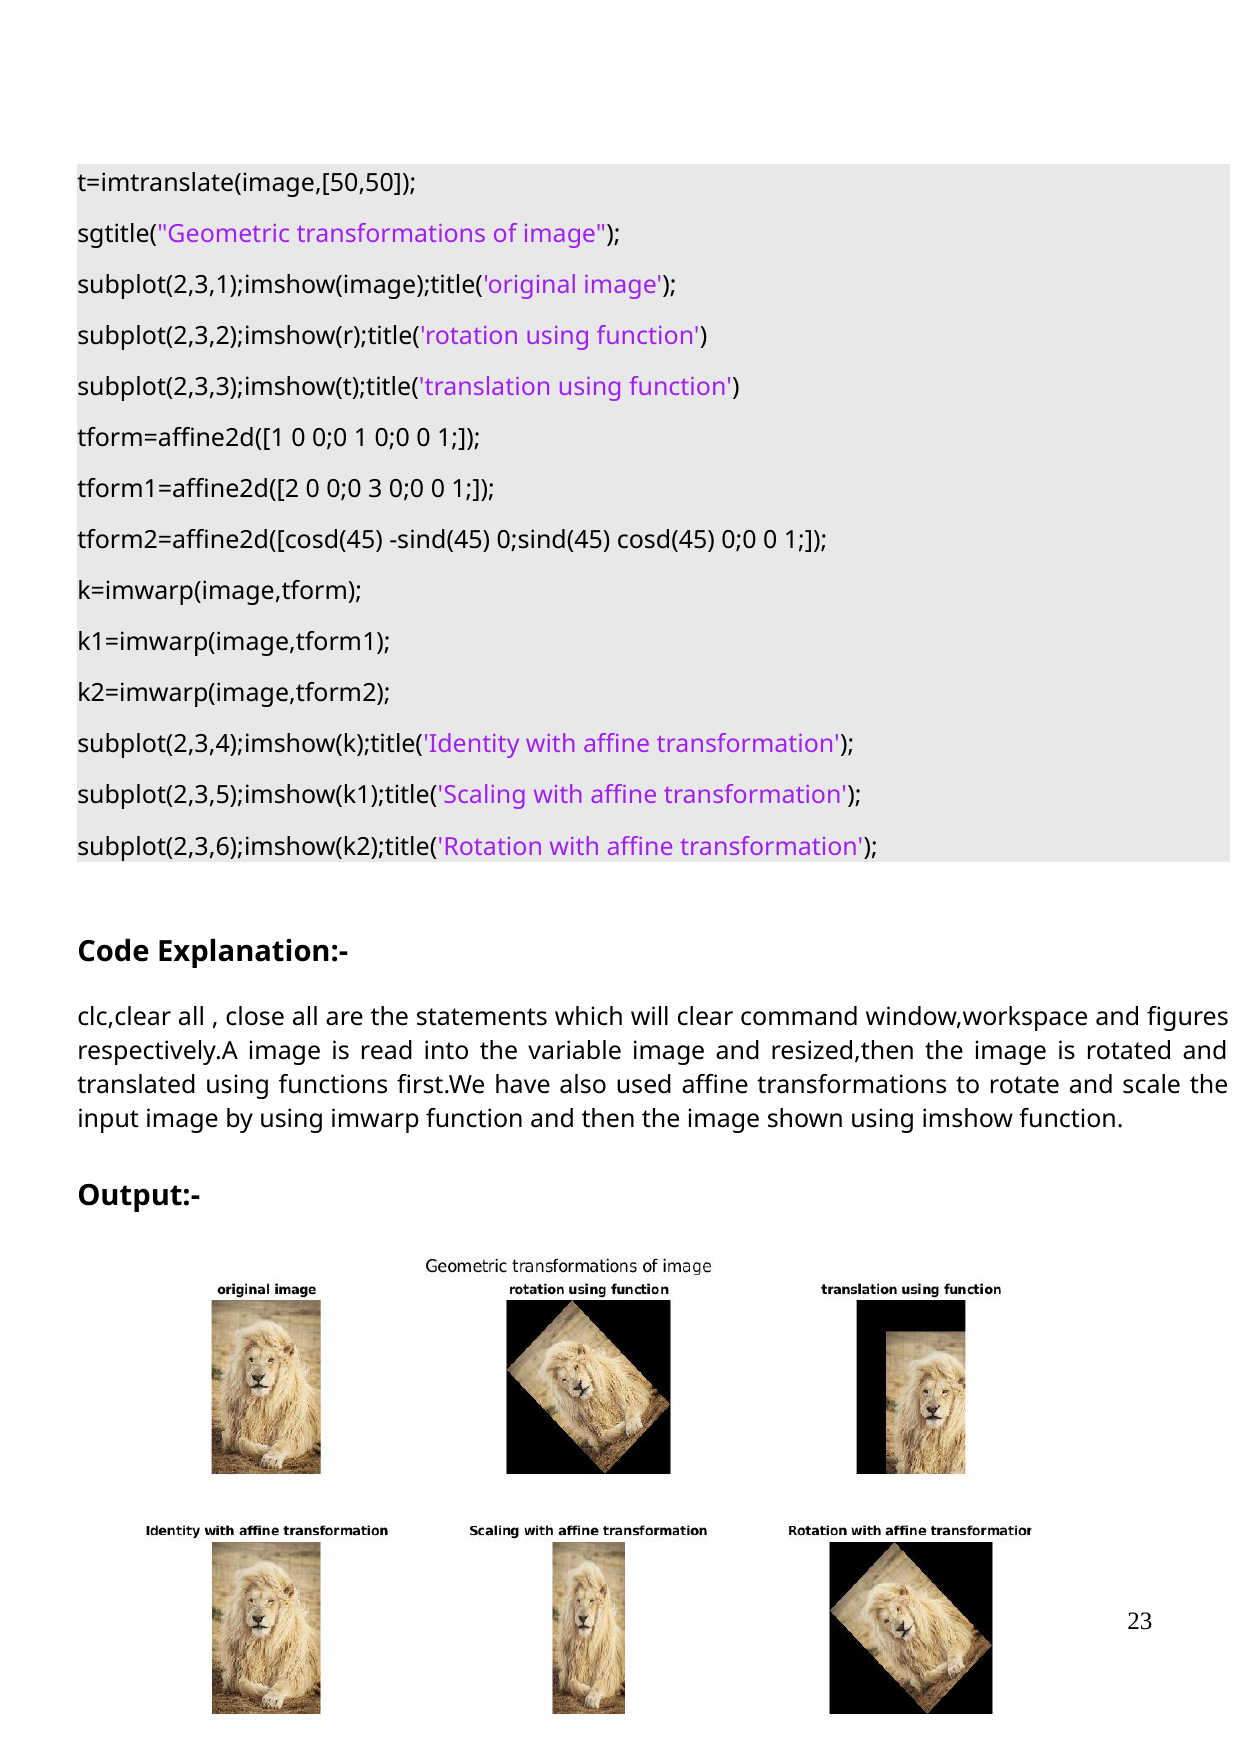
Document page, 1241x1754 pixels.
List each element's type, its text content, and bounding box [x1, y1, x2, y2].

picture [135, 1256, 1032, 1727]
text subplot(2,3,1);imshow(image);title('original image'); [77, 267, 1230, 301]
text subplot(2,3,6);imshow(k2);title('Rotation with affine transformation'); [77, 828, 1230, 862]
text k=imwarp(image,tform); [77, 573, 1230, 607]
text subplot(2,3,4);imshow(k);title('Identity with affine transformation'); [77, 726, 1230, 760]
text k1=imwarp(image,tform1); [77, 624, 1230, 658]
text t=imtranslate(image,[50,50]); [77, 164, 1230, 199]
text tform2=affine2d([cosd(45) -sind(45) 0;sind(45) cosd(45) 0;0 0 1;]); [77, 522, 1230, 556]
text subplot(2,3,3);imshow(t);title('translation using function') [77, 369, 1230, 403]
text Code Explanation:- [77, 930, 1230, 970]
text tform=affine2d([1 0 0;0 1 0;0 0 1;]); [77, 420, 1230, 454]
text tform1=affine2d([2 0 0;0 3 0;0 0 1;]); [77, 471, 1230, 505]
text clc,clear all , close all are the statements which will clear command window,workspace and figures respectively.A image is read into the variable image and resized,then the image is rotated and translated using functions first.We have also used affine transformations to rotate and scale the input image by using imwarp function and then the image shown using imshow function. [77, 998, 1230, 1134]
text subplot(2,3,2);imshow(r);title('rotation using function') [77, 318, 1230, 352]
text subplot(2,3,5);imshow(k1);title('Scaling with affine transformation'); [77, 777, 1230, 811]
text sgtitle("Geometric transformations of image"); [77, 216, 1230, 250]
text k2=imwarp(image,tform2); [77, 675, 1230, 709]
text Output:- [77, 1174, 1230, 1214]
